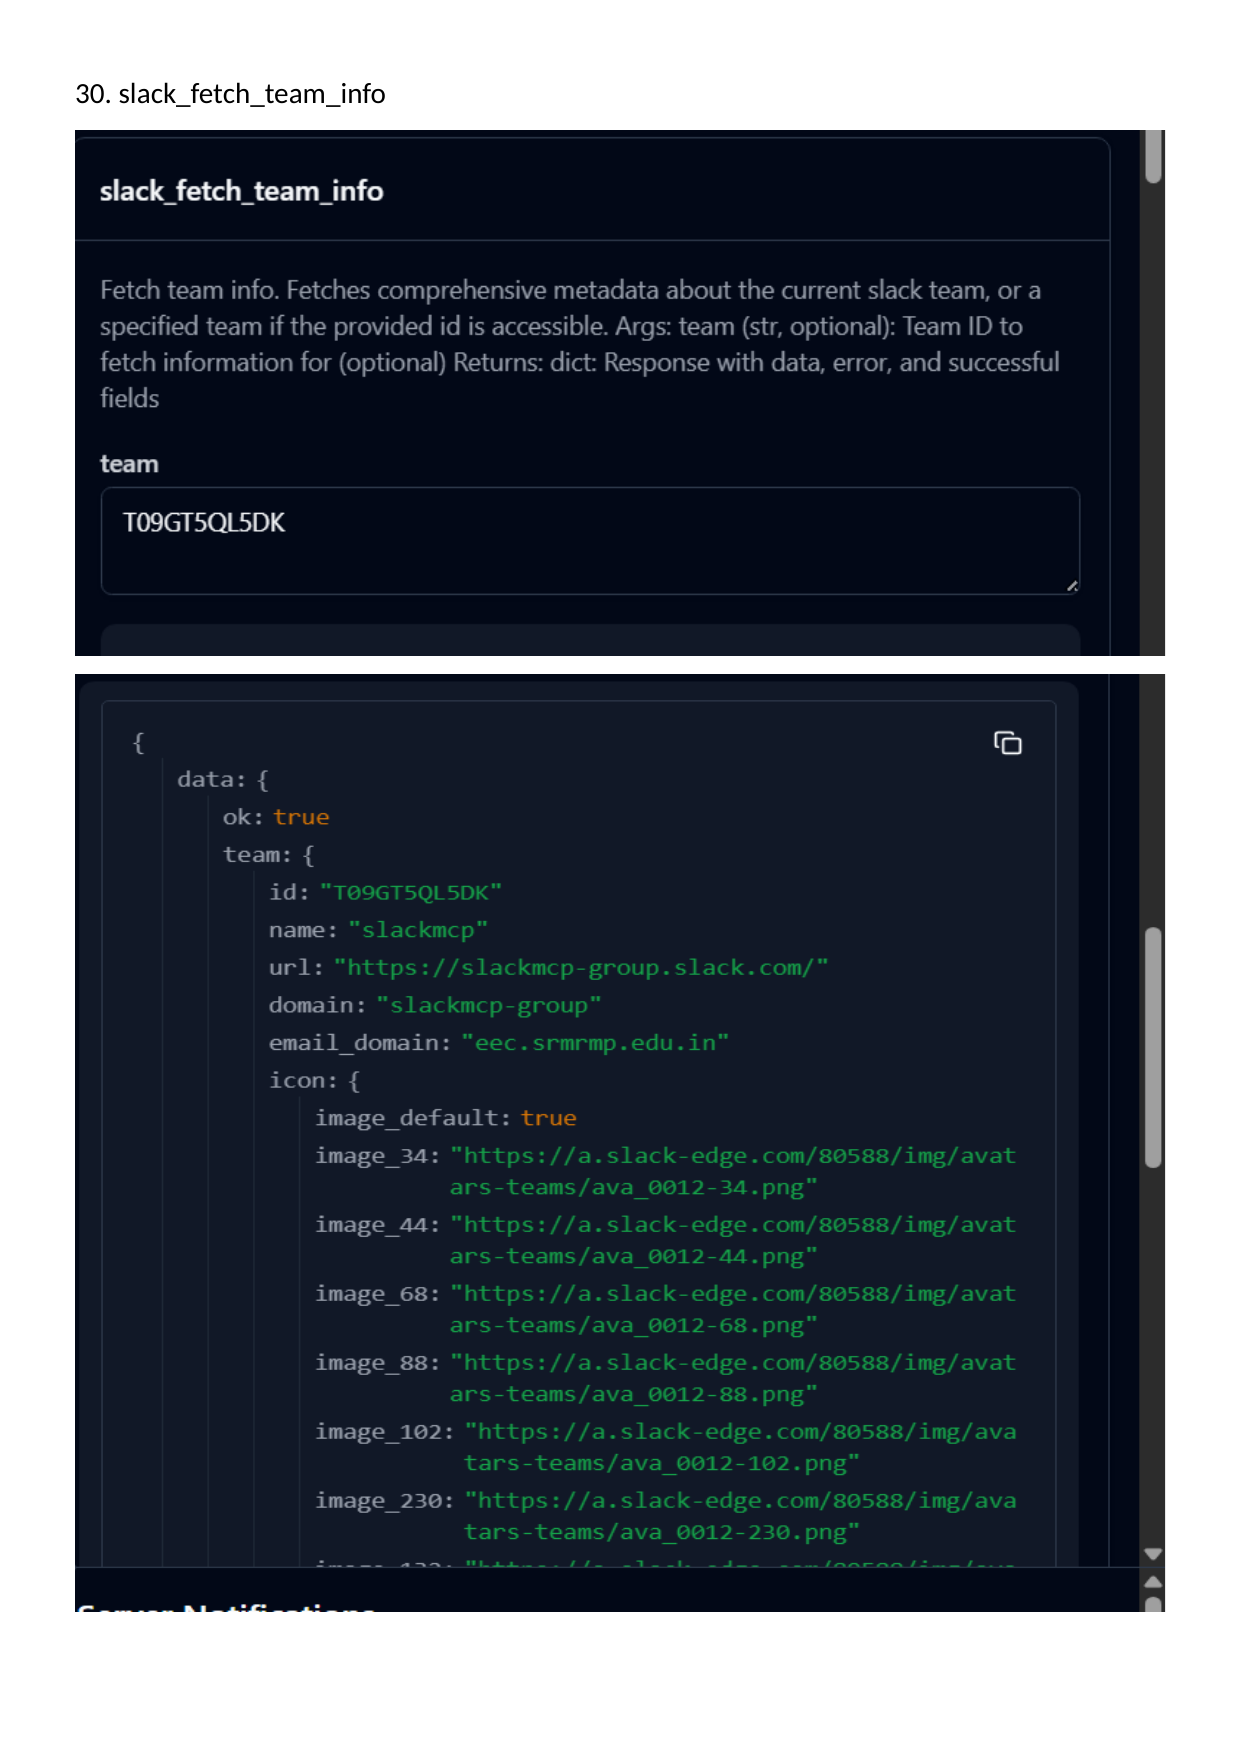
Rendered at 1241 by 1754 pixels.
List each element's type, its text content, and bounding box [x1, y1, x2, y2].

picture [75, 674, 1166, 1612]
picture [75, 130, 1166, 656]
text 30. slack_fetch_team_info [75, 75, 1165, 111]
